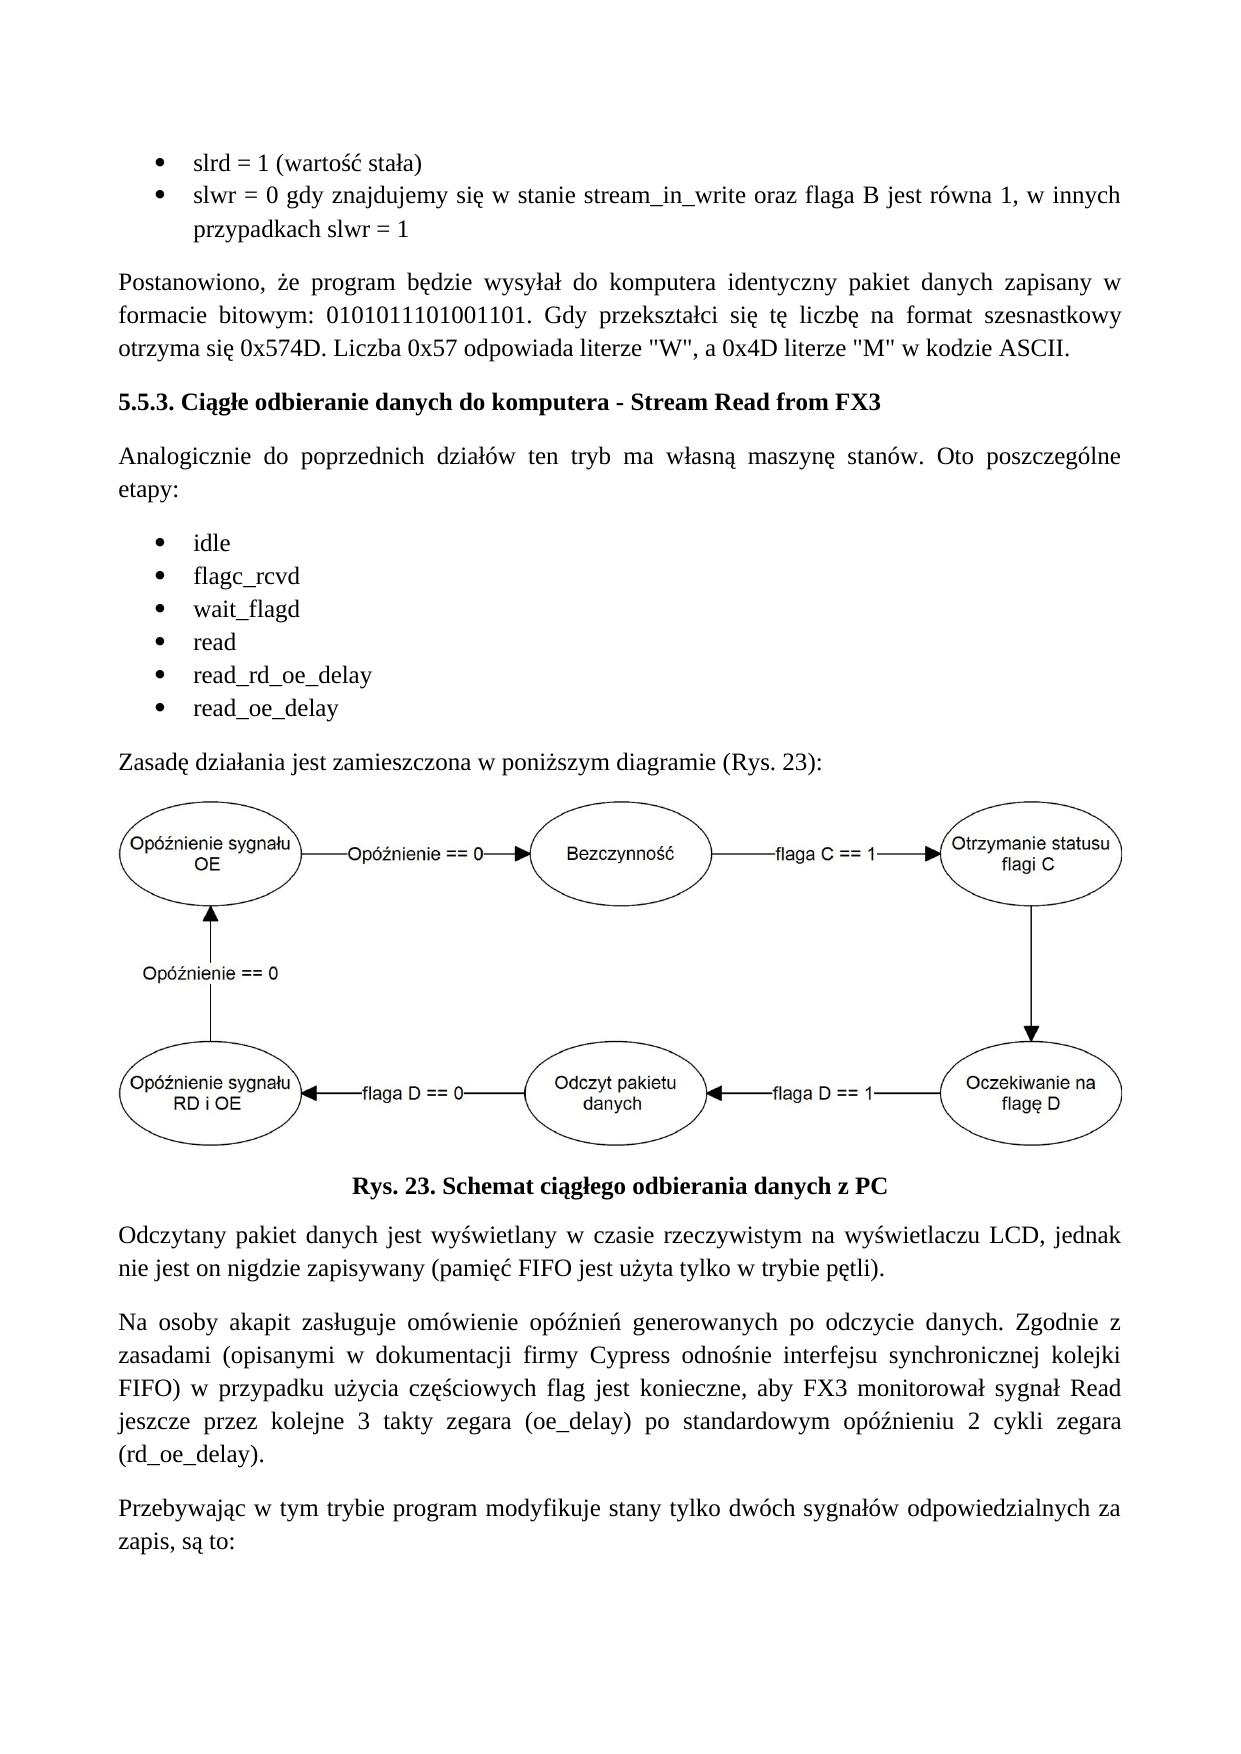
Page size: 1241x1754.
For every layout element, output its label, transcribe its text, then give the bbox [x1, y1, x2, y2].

list read [156, 627, 1122, 656]
picture [118, 801, 1123, 1146]
text Na osoby akapit zasługuje omówienie opóźnień generowanych po odczycie danych. Zgodnie z zasadami (opisanymi w dokumentacji firmy Cypress odnośnie interfejsu synchronicznej kolejki FIFO) w przypadku użycia częściowych flag jest konieczne, aby FX3 monitorował sygnał Read jeszcze przez kolejne 3 takty zegara (oe_delay) po standardowym opóźnieniu 2 cykli zegara (rd_oe_delay). [118, 1307, 1122, 1468]
list idle [156, 528, 1122, 557]
list read_oe_delay [156, 693, 1122, 722]
text Przebywając w tym trybie program modyfikuje stany tylko dwóch sygnałów odpowiedzialnych za zapis, są to: [118, 1493, 1122, 1555]
text Analogicznie do poprzednich działów ten tryb ma własną maszynę stanów. Oto poszczególne etapy: [118, 441, 1122, 503]
list flagc_rcvd [156, 561, 1122, 590]
list slwr = 0 gdy znajdujemy się w stanie stream_in_write oraz flaga B jest równa 1, w innych przypadkach slwr = 1 [156, 181, 1122, 242]
text Zasadę działania jest zamieszczona w poniższym diagramie (Rys. 23): [118, 747, 1122, 776]
list wait_flagd [156, 594, 1122, 623]
text Odczytany pakiet danych jest wyświetlany w czasie rzeczywistym na wyświetlaczu LCD, jednak nie jest on nigdzie zapisywany (pamięć FIFO jest użyta tylko w trybie pętli). [118, 1221, 1122, 1282]
list slrd = 1 (wartość stała) [156, 148, 1122, 176]
text Postanowiono, że program będzie wysyłał do komputera identyczny pakiet danych zapisany w formacie bitowym: 0101011101001101. Gdy przekształci się tę liczbę na format szesnastkowy otrzyma się 0x574D. Liczba 0x57 odpowiada literze "W", a 0x4D literze "M" w kodzie ASCII. [118, 267, 1122, 362]
list read_rd_oe_delay [156, 660, 1122, 689]
subtitle 5.5.3. Ciągłe odbieranie danych do komputera - Stream Read from FX3 [118, 387, 1122, 416]
